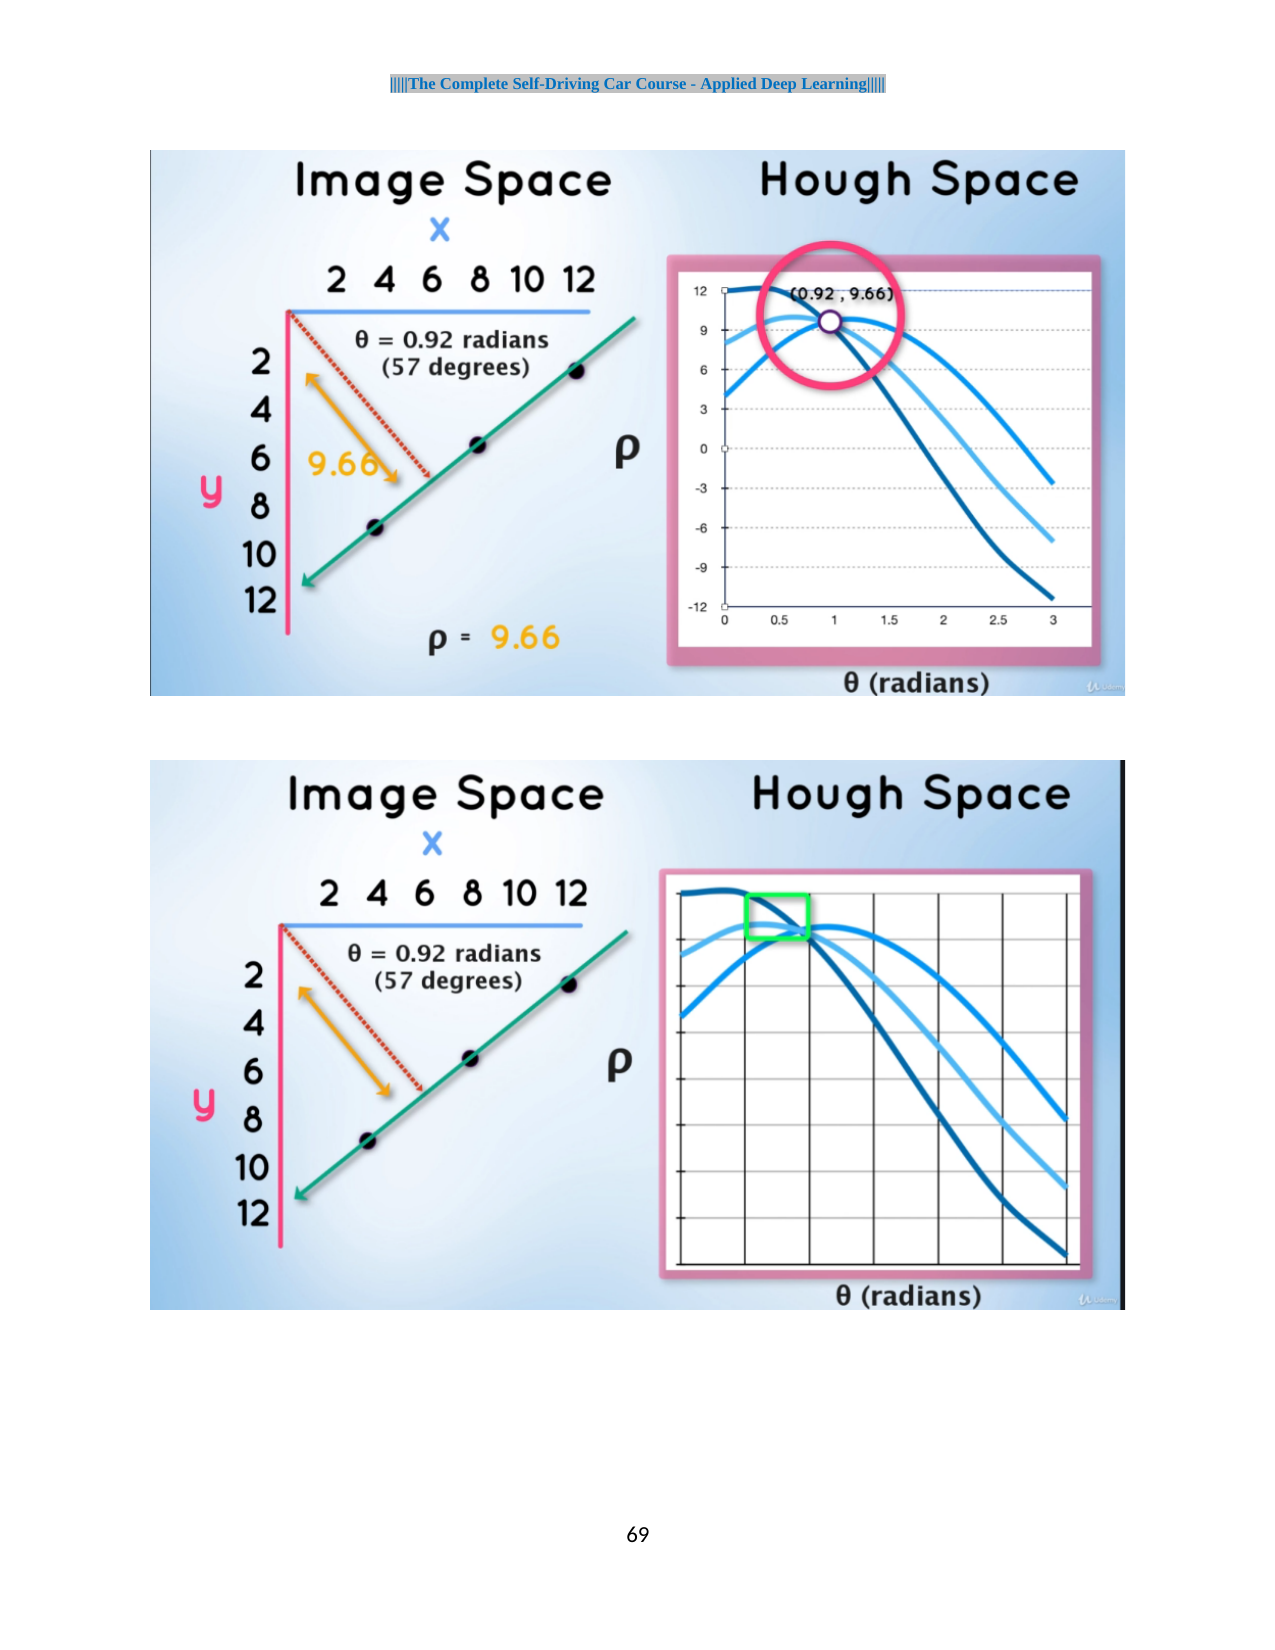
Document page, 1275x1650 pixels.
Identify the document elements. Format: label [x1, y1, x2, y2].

picture [150, 760, 1125, 1310]
picture [150, 150, 1125, 696]
